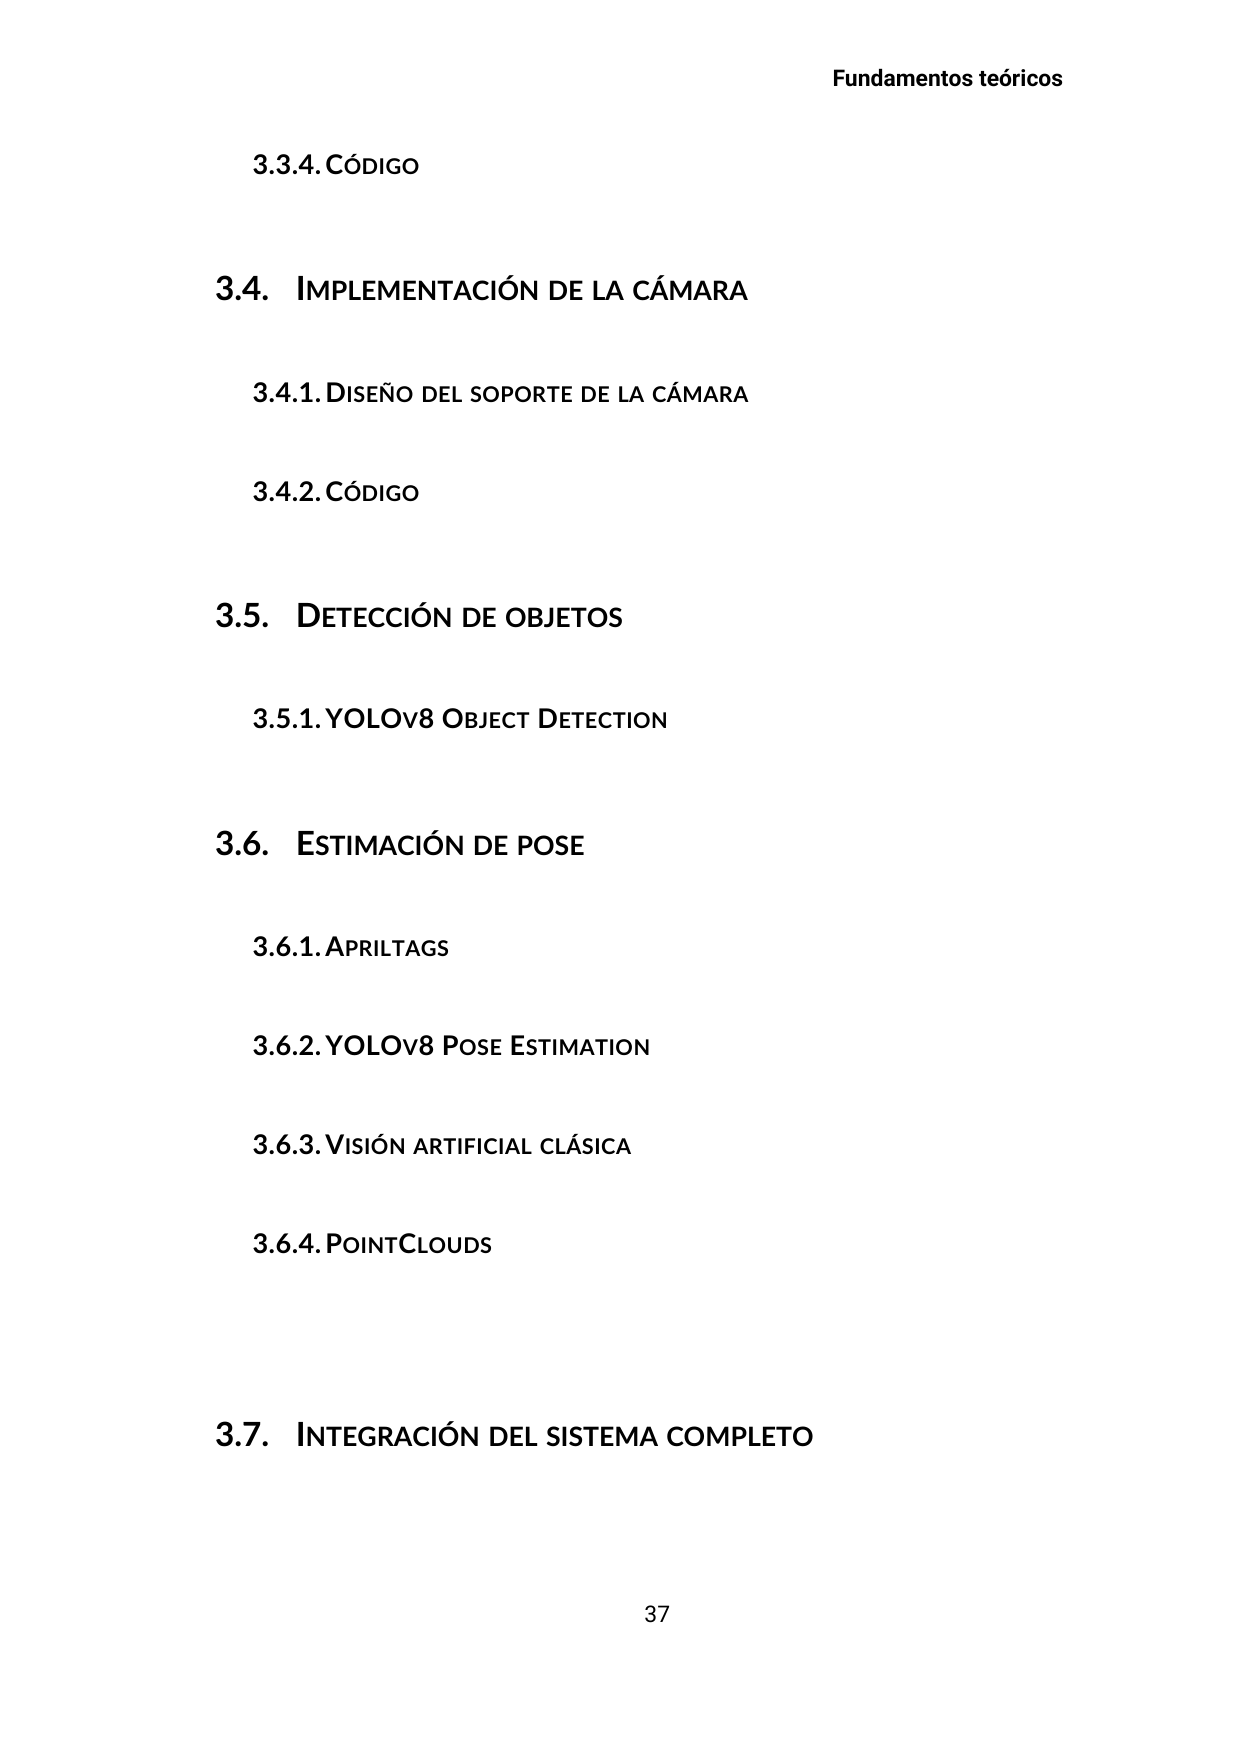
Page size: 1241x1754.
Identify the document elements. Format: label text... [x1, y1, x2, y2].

subtitle Diseño del soporte de la cámara [252, 375, 1063, 408]
subtitle Código [252, 474, 1063, 507]
subtitle YOLOv8 Pose Estimation [252, 1029, 1063, 1061]
subtitle Código [252, 148, 1063, 180]
subtitle Integración del sistema completo [215, 1413, 1063, 1453]
subtitle Visión artificial clásica [252, 1128, 1063, 1160]
subtitle Detección de objetos [215, 594, 1063, 634]
subtitle PointClouds [252, 1227, 1063, 1259]
subtitle Implementación de la cámara [215, 268, 1063, 308]
subtitle Estimación de pose [215, 822, 1063, 862]
subtitle YOLOv8 Object Detection [252, 702, 1063, 734]
subtitle Apriltags [252, 929, 1063, 962]
